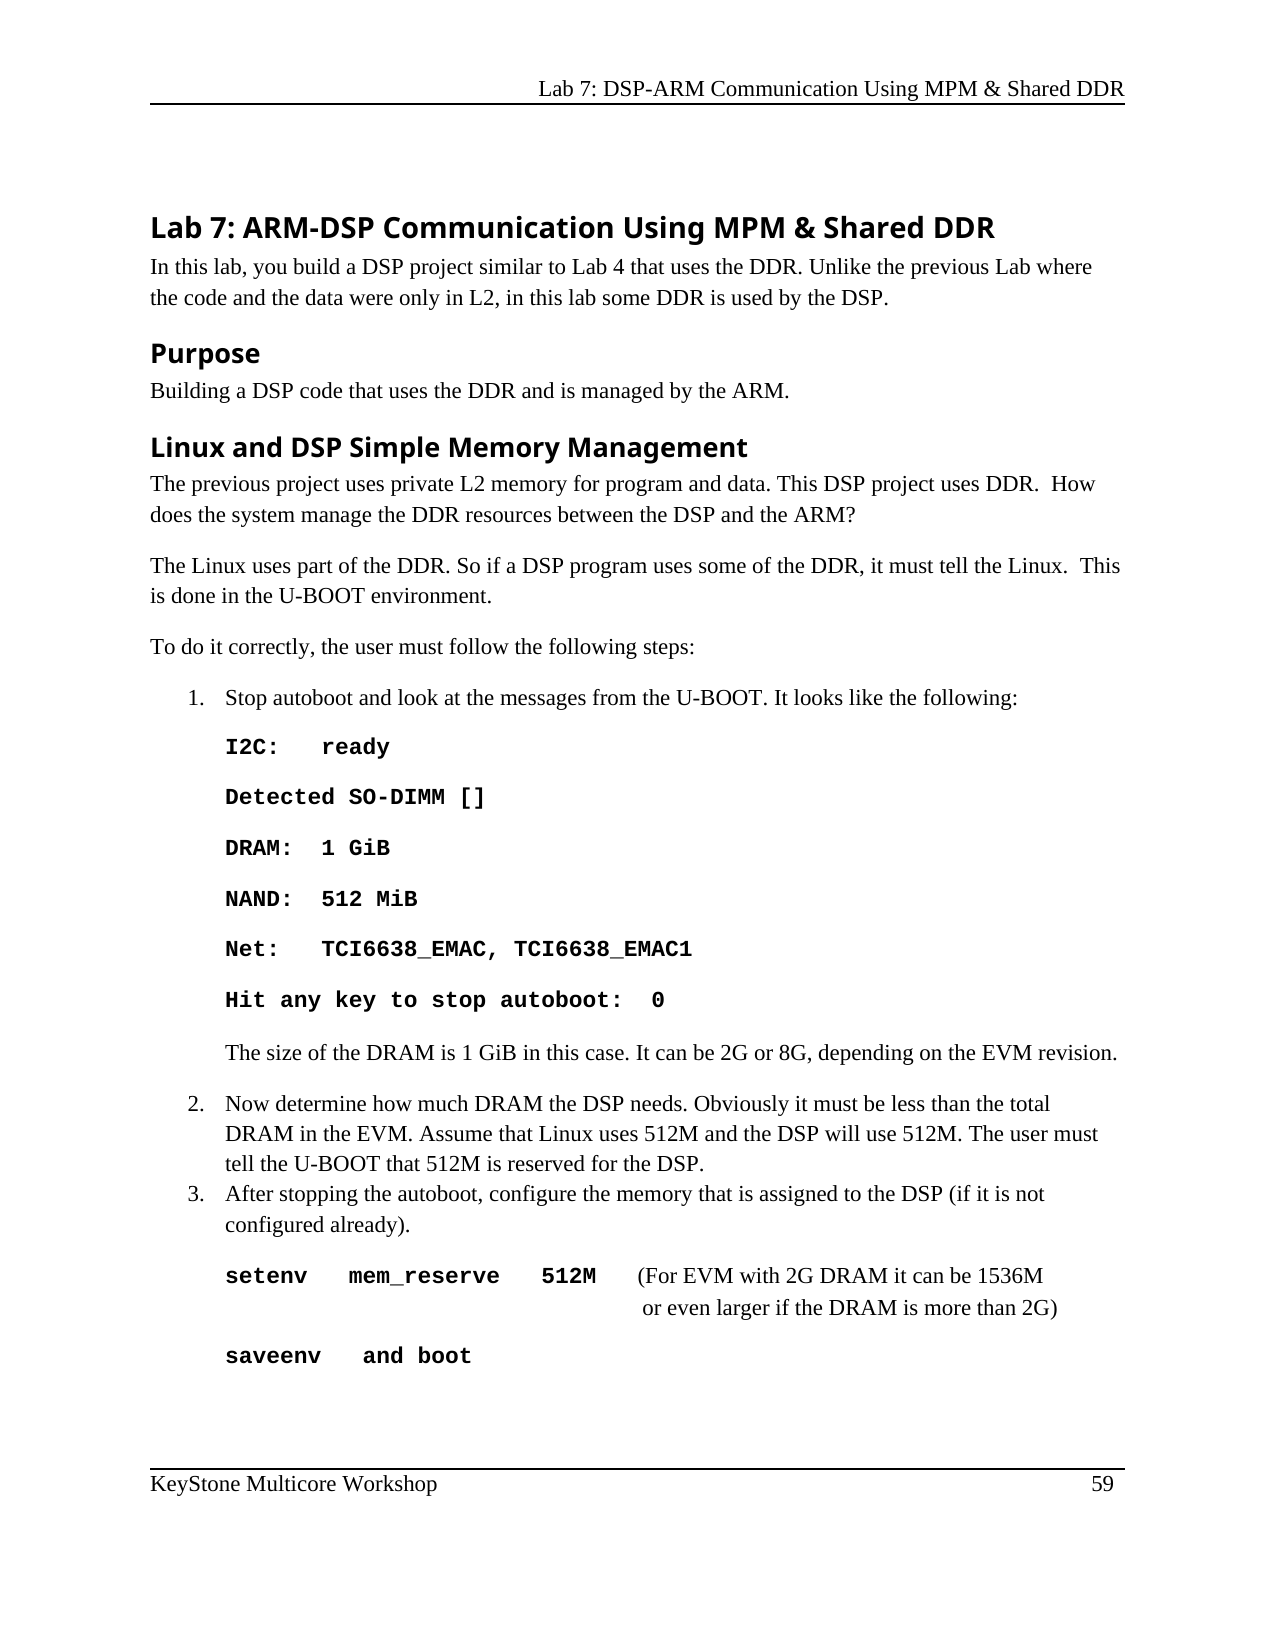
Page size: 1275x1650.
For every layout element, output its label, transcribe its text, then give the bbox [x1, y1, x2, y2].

text Hit any key to stop autoboot: 0 [225, 988, 1125, 1014]
subtitle Lab 7: ARM-DSP Communication Using MPM & Shared DDR [150, 208, 1125, 247]
text NAND: 512 MiB [225, 887, 1125, 913]
subtitle Purpose [150, 334, 1125, 371]
text Net: TCI6638_EMAC, TCI6638_EMAC1 [225, 937, 1125, 963]
text setenv mem_reserve 512M (For EVM with 2G DRAM it can be 1536M or even larger if the DRAM is more than 2G) [225, 1262, 1125, 1320]
text In this lab, you build a DSP project similar to Lab 4 that uses the DDR. Unlike the previous Lab where the code and the data were only in L2, in this lab some DDR is used by the DSP. [150, 253, 1125, 310]
list After stopping the autoboot, configure the memory that is assigned to the DSP (if it is not configured already). [187, 1180, 1125, 1237]
text Detected SO-DIMM [] [225, 786, 1125, 812]
text The previous project uses private L2 memory for program and data. This DSP project uses DDR. How does the system manage the DDR resources between the DSP and the ARM? [150, 470, 1125, 527]
subtitle Linux and DSP Simple Memory Management [150, 428, 1125, 465]
text saveenv and boot [225, 1345, 1125, 1371]
text The Linux uses part of the DDR. So if a DSP program uses some of the DDR, it must tell the Linux. This is done in the U-BOOT environment. [150, 552, 1125, 608]
text To do it correctly, the user must follow the following steps: [150, 633, 1125, 659]
text The size of the DRAM is 1 GiB in this case. It can be 2G or 8G, depending on the EVM revision. [187, 1039, 1125, 1065]
list Stop autoboot and look at the messages from the U-BOOT. It looks like the following: [187, 684, 1125, 710]
text Building a DSP code that uses the DDR and is managed by the ARM. [150, 377, 1125, 403]
list Now determine how much DRAM the DSP needs. Obviously it must be less than the total DRAM in the EVM. Assume that Linux uses 512M and the DSP will use 512M. The user must tell the U-BOOT that 512M is reserved for the DSP. [187, 1090, 1125, 1177]
text I2C: ready [225, 735, 1125, 761]
text DRAM: 1 GiB [225, 836, 1125, 862]
